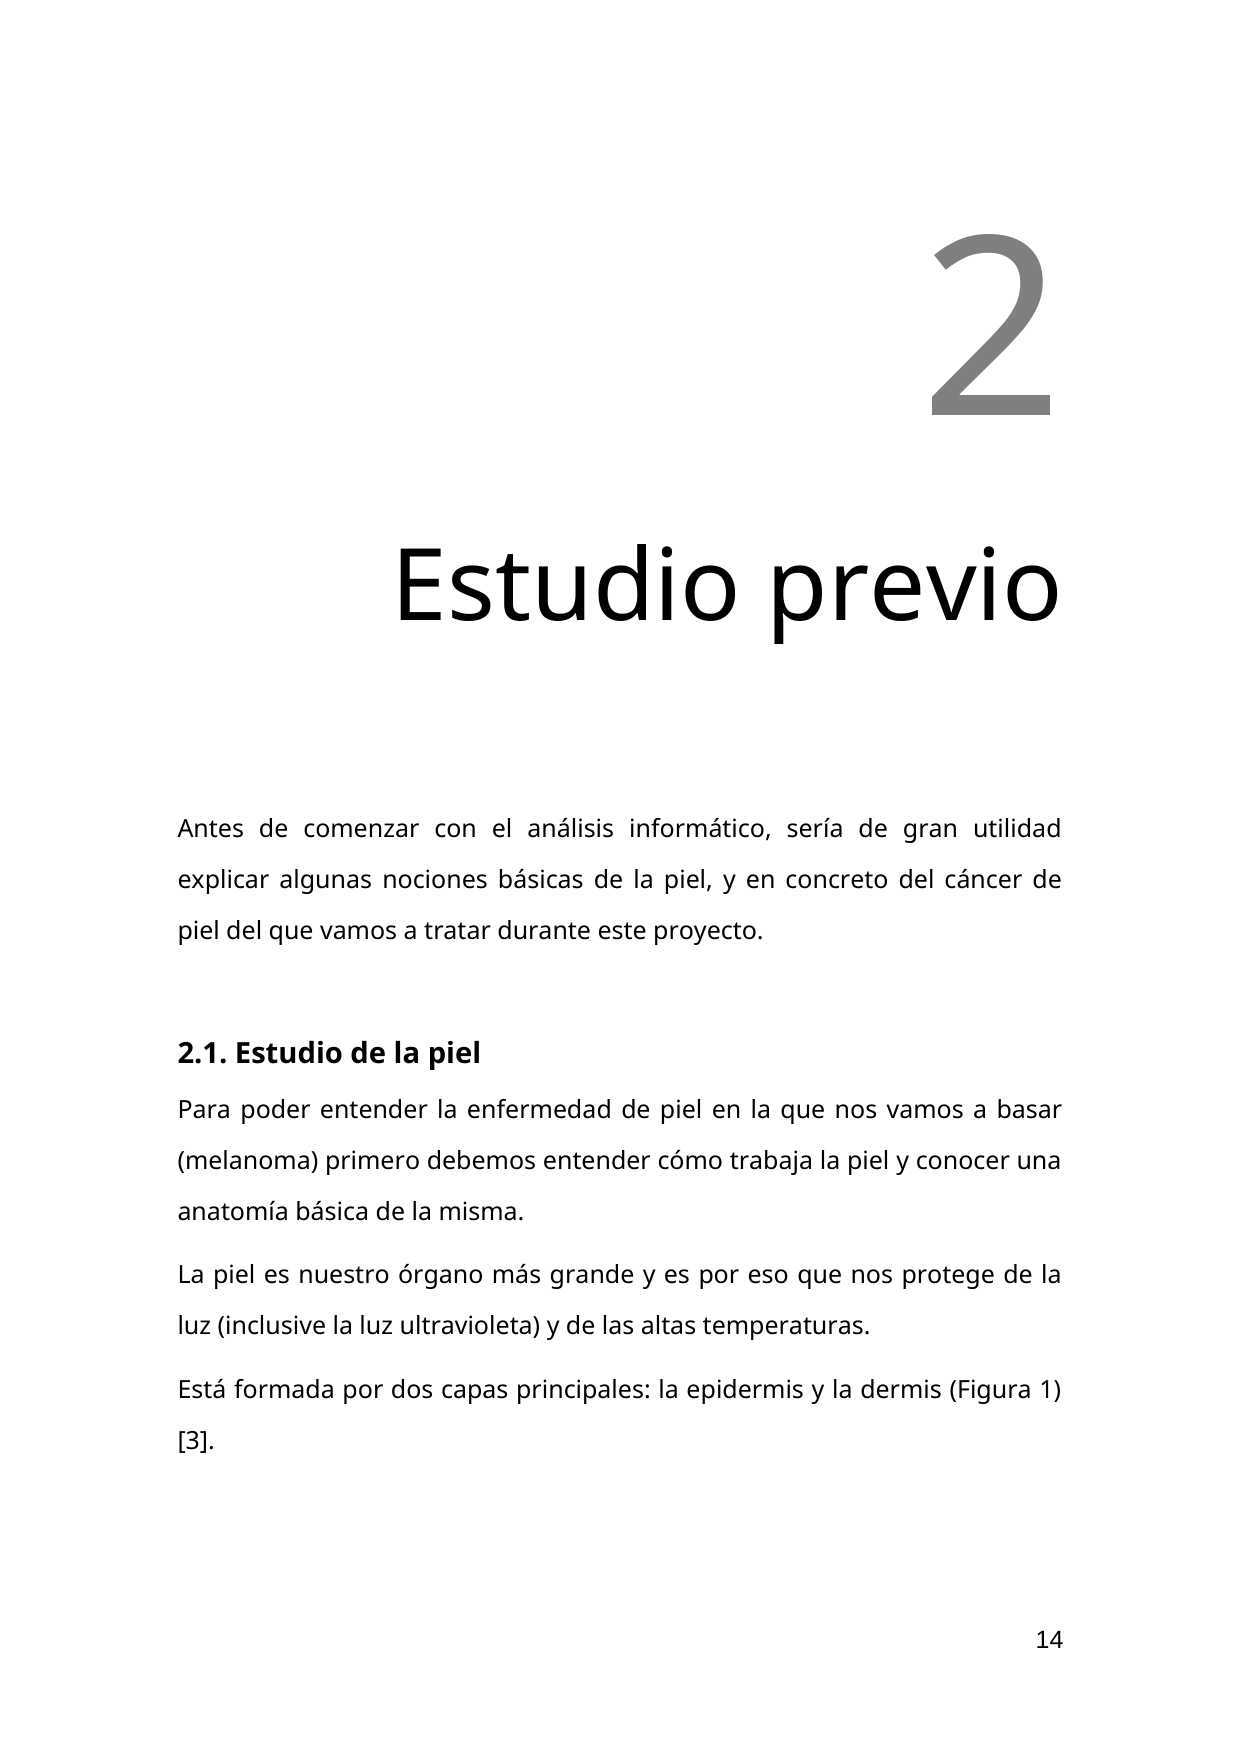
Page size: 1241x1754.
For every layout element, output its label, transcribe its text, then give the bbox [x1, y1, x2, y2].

text 2.1. Estudio de la piel [177, 1032, 1063, 1072]
text Para poder entender la enfermedad de piel en la que nos vamos a basar (melanoma) primero debemos entender cómo trabaja la piel y conocer una anatomía básica de la misma. [177, 1091, 1063, 1227]
text Antes de comenzar con el análisis informático, sería de gran utilidad explicar algunas nociones básicas de la piel, y en concreto del cáncer de piel del que vamos a tratar durante este proyecto. [177, 811, 1063, 947]
text Está formada por dos capas principales: la epidermis y la dermis (Figura 1) [3]. [177, 1372, 1063, 1457]
text 2 [177, 148, 1063, 488]
text La piel es nuestro órgano más grande y es por eso que nos protege de la luz (inclusive la luz ultravioleta) y de las altas temperaturas. [177, 1257, 1063, 1342]
text Estudio previo [177, 513, 1063, 649]
